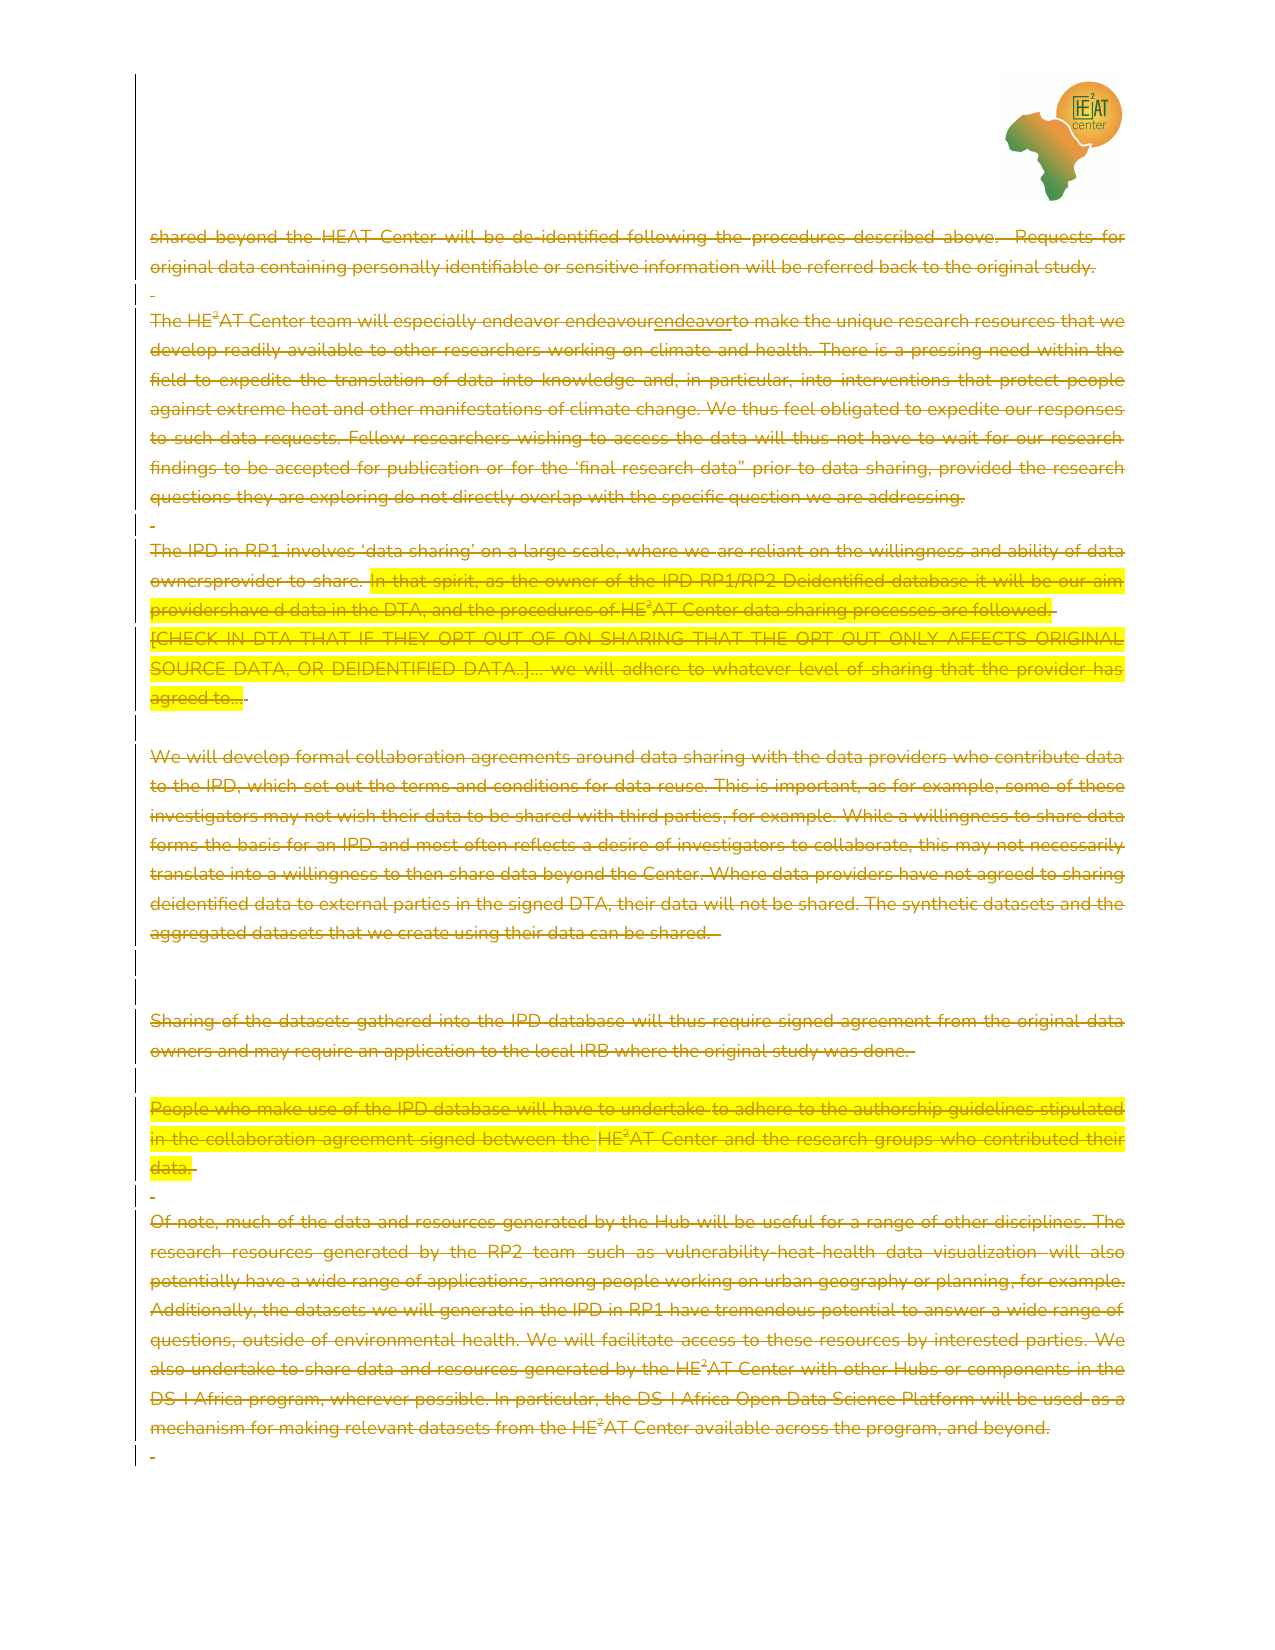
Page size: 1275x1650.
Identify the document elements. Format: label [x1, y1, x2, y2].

picture [1000, 73, 1125, 204]
